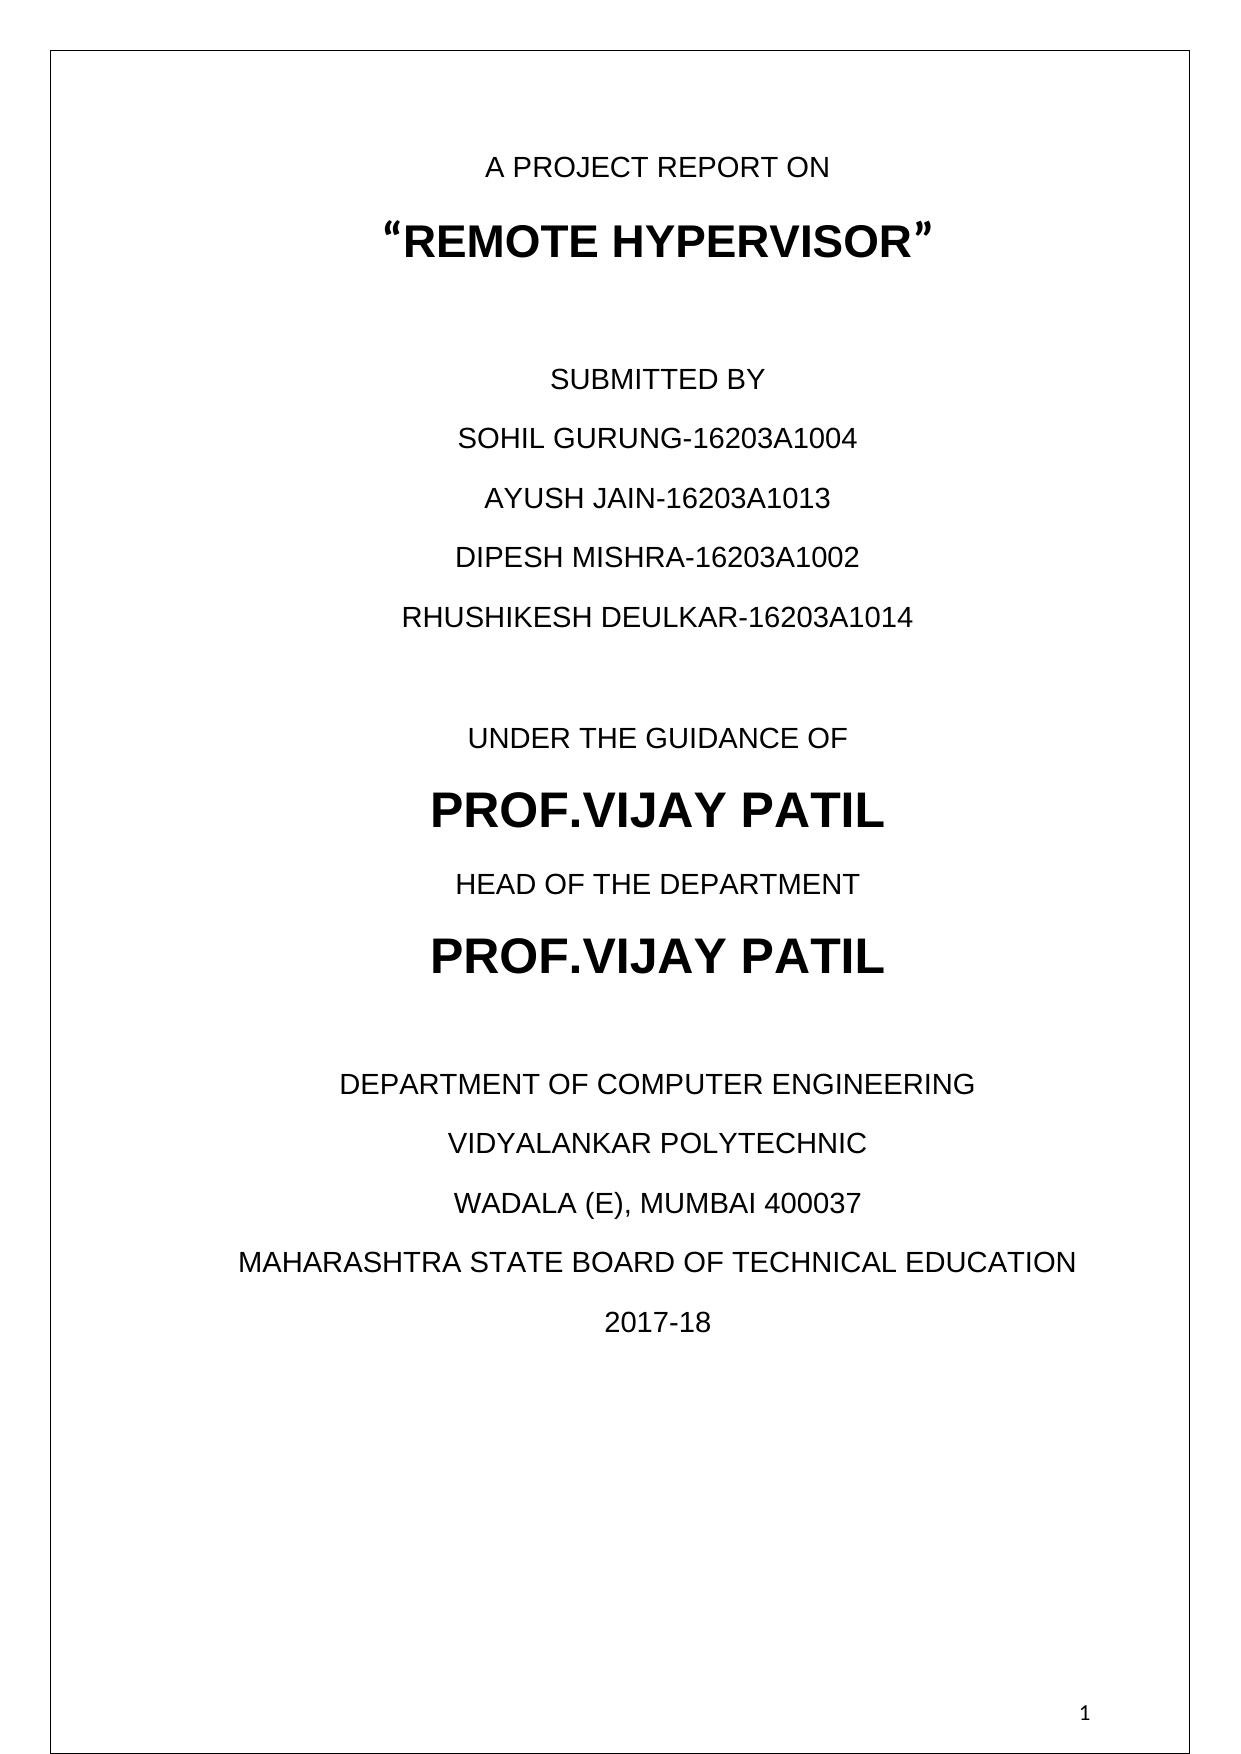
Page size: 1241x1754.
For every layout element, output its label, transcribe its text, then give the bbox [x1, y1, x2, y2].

text SUBMITTED BY [225, 362, 1090, 396]
text WADALA (E), MUMBAI 400037 [225, 1186, 1090, 1219]
text PROF.VIJAY PATIL [225, 780, 1090, 838]
text DIPESH MISHRA-16203A1002 [225, 540, 1090, 574]
text SOHIL GURUNG-16203A1004 [225, 421, 1090, 455]
text UNDER THE GUIDANCE OF [225, 721, 1090, 754]
text DEPARTMENT OF COMPUTER ENGINEERING [225, 1067, 1090, 1101]
text MAHARASHTRA STATE BOARD OF TECHNICAL EDUCATION [225, 1245, 1090, 1279]
text VIDYALANKAR POLYTECHNIC [225, 1126, 1090, 1160]
text 2017-18 [225, 1304, 1090, 1338]
text HEAD OF THE DEPARTMENT [225, 867, 1090, 901]
text RHUSHIKESH DEULKAR-16203A1014 [225, 599, 1090, 633]
text AYUSH JAIN-16203A1013 [225, 481, 1090, 514]
text “REMOTE HYPERVISOR” [225, 209, 1090, 270]
text A PROJECT REPORT ON [225, 150, 1090, 183]
text PROF.VIJAY PATIL [225, 926, 1090, 984]
